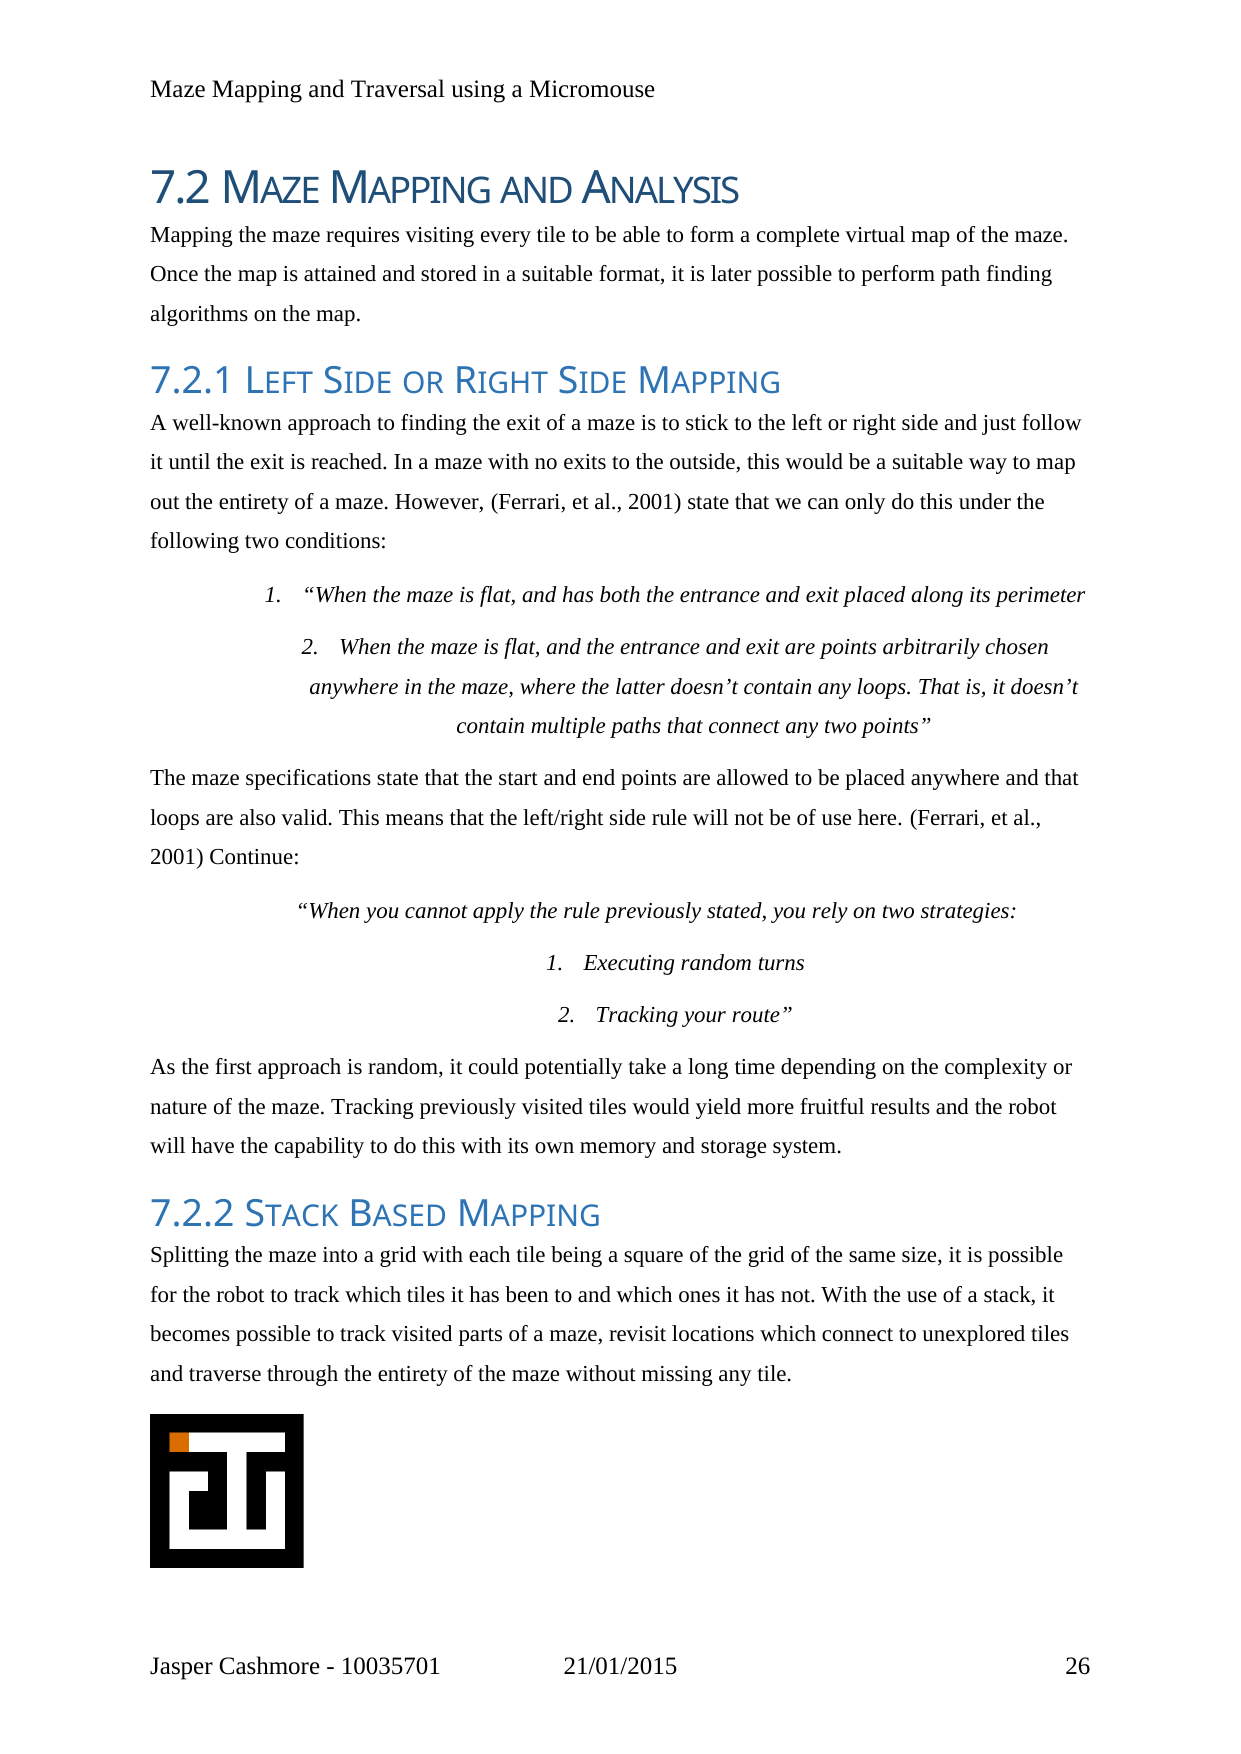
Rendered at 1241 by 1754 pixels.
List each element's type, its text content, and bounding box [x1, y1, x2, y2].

text “When you cannot apply the rule previously stated, you rely on two strategies: [225, 897, 1090, 924]
subtitle Maze Mapping and Analysis [150, 154, 1090, 217]
list Tracking your route” [262, 1001, 1090, 1028]
list When the maze is flat, and the entrance and exit are points arbitrarily chosen anywhere in the maze, where the latter doesn’t contain any loops. That is, it doesn’t contain multiple paths that connect any two points” [262, 633, 1090, 739]
subtitle Left Side or Right Side Mapping [150, 354, 1090, 405]
subtitle Stack Based Mapping [150, 1186, 1090, 1237]
list “When the maze is flat, and has both the entrance and exit placed along its perimeter [262, 581, 1090, 608]
text A well-known approach to finding the exit of a maze is to stick to the left or right side and just follow it until the exit is reached. In a maze with no exits to the outside, this would be a suitable way to map out the entirety of a maze. However, state that we can only do this under the following two conditions: [150, 409, 1090, 554]
text Splitting the maze into a grid with each tile being a square of the grid of the same size, it is possible for the robot to track which tiles it has been to and which ones it has not. With the use of a stack, it becomes possible to track visited parts of a maze, revisit locations which connect to unexplored tiles and traverse through the entirety of the maze without missing any tile. [150, 1242, 1090, 1386]
text The maze specifications state that the start and end points are allowed to be placed anywhere and that loops are also valid. This means that the left/right side rule will not be of use here. Continue: [150, 764, 1090, 870]
list Executing random turns [262, 949, 1090, 976]
text As the first approach is random, it could potentially take a long time depending on the complexity or nature of the maze. Tracking previously visited tiles would yield more fruitful results and the robot will have the capability to do this with its own memory and storage system. [150, 1053, 1090, 1159]
picture [150, 1414, 304, 1568]
text Mapping the maze requires visiting every tile to be able to form a complete virtual map of the maze. Once the map is attained and stored in a suitable format, it is later possible to perform path finding algorithms on the map. [150, 221, 1090, 326]
